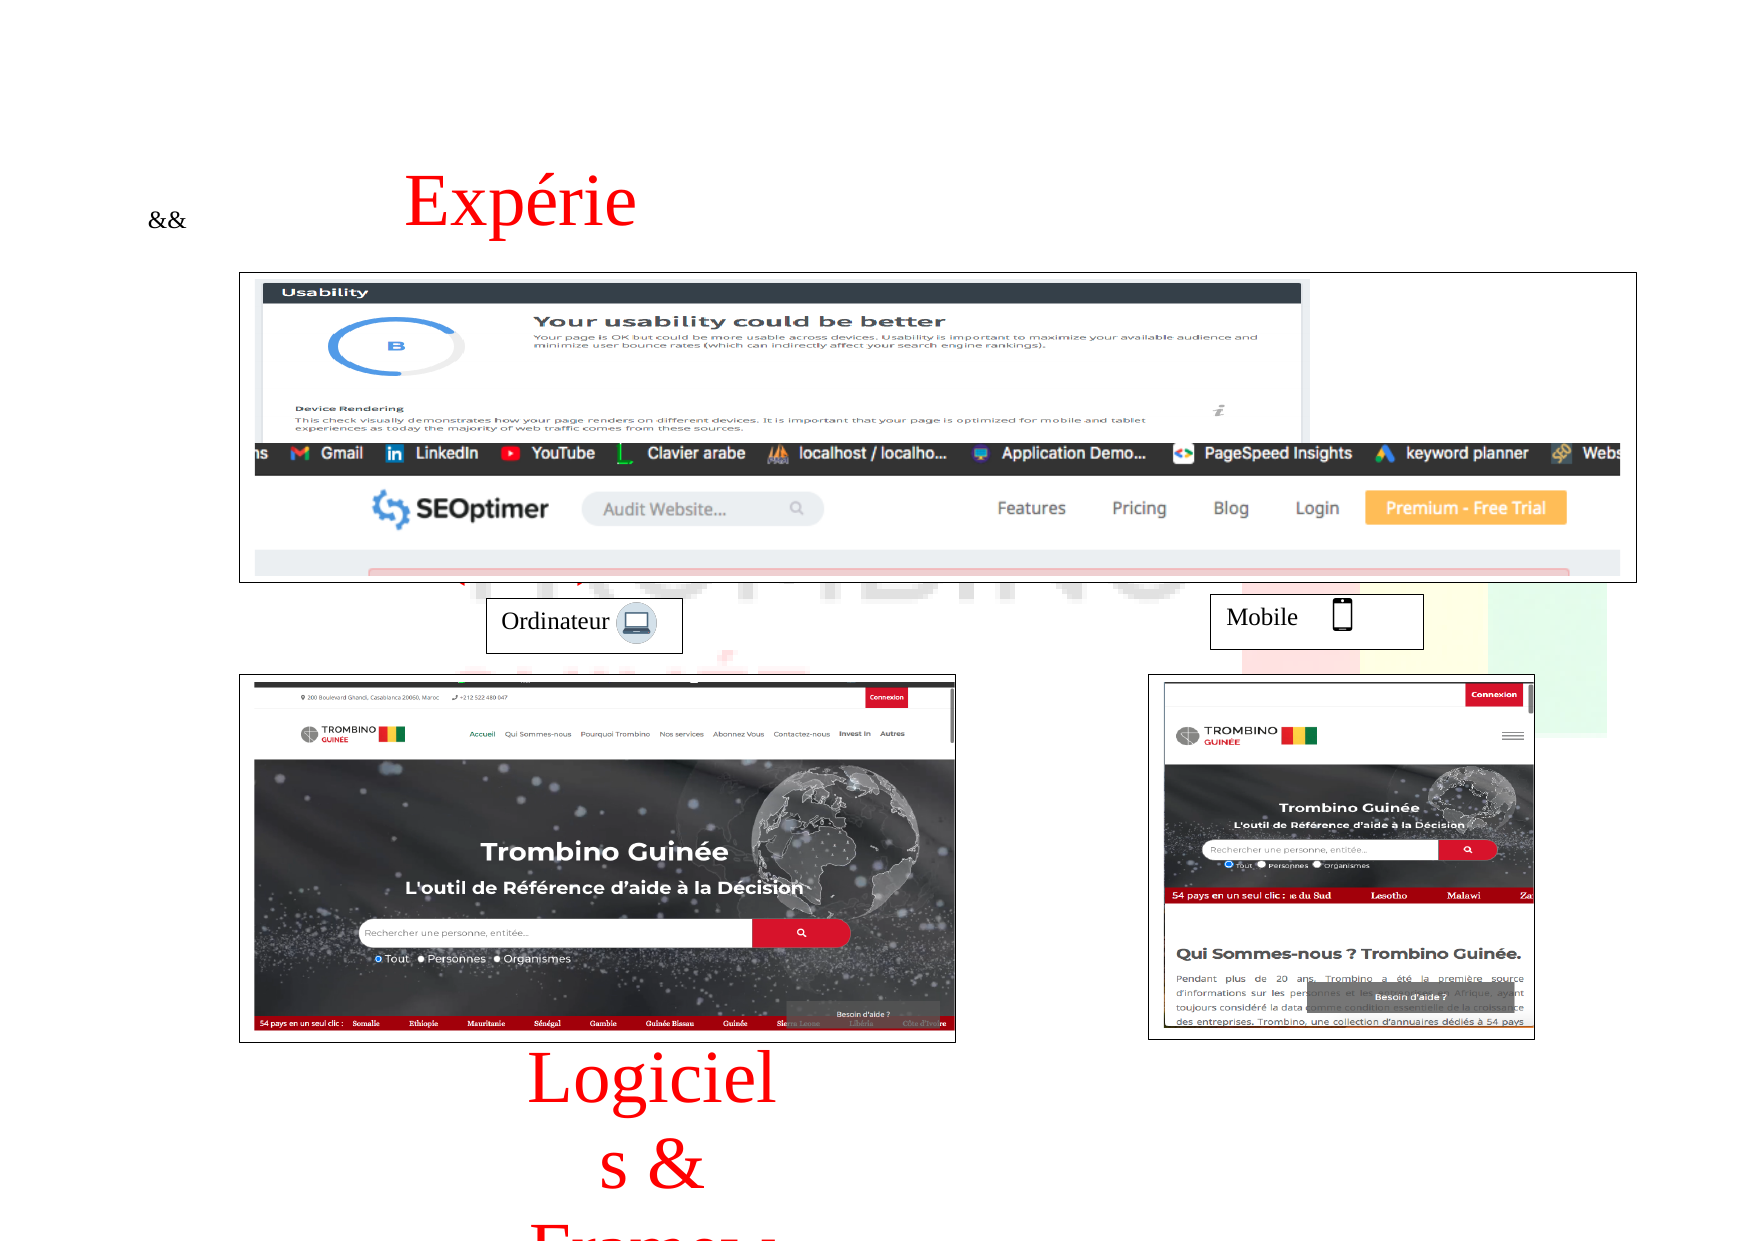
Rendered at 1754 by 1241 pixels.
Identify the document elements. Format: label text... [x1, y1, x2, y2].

picture [254, 682, 955, 1036]
text && [499, 205, 1606, 234]
picture [1326, 598, 1359, 631]
picture [254, 279, 1621, 576]
picture [1163, 682, 1534, 1028]
text && [148, 205, 494, 234]
picture [615, 602, 658, 645]
